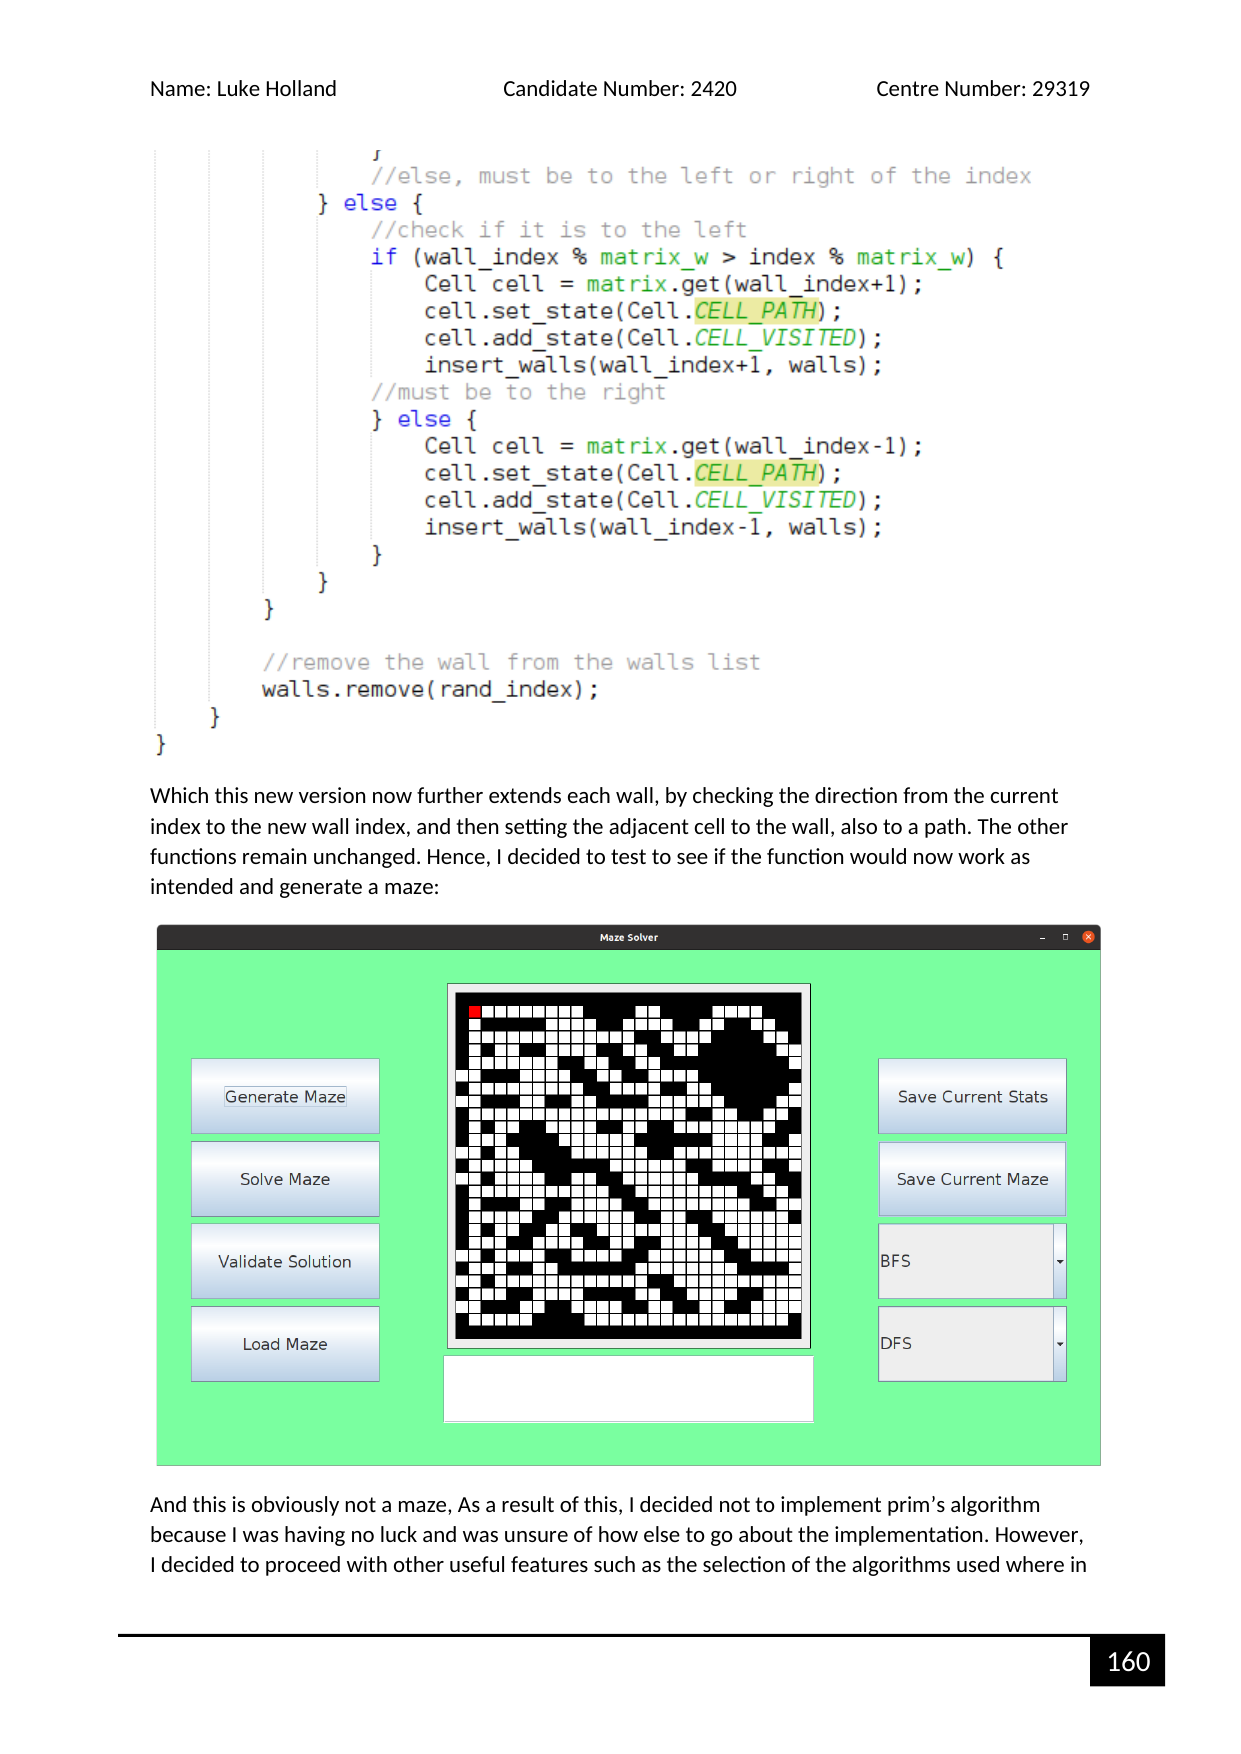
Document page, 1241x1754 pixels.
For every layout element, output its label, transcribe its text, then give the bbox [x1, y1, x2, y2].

picture [150, 919, 1107, 1472]
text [150, 1490, 1090, 1578]
text Which this new version now further extends each wall, by checking the direction from the current index to the new wall index, and then setting the adjacent cell to the wall, also to a path. The other functions remain unchanged. Hence, I decided to test to see if the function would now work as intended and generate a maze: [150, 782, 1090, 900]
picture [150, 150, 1064, 763]
